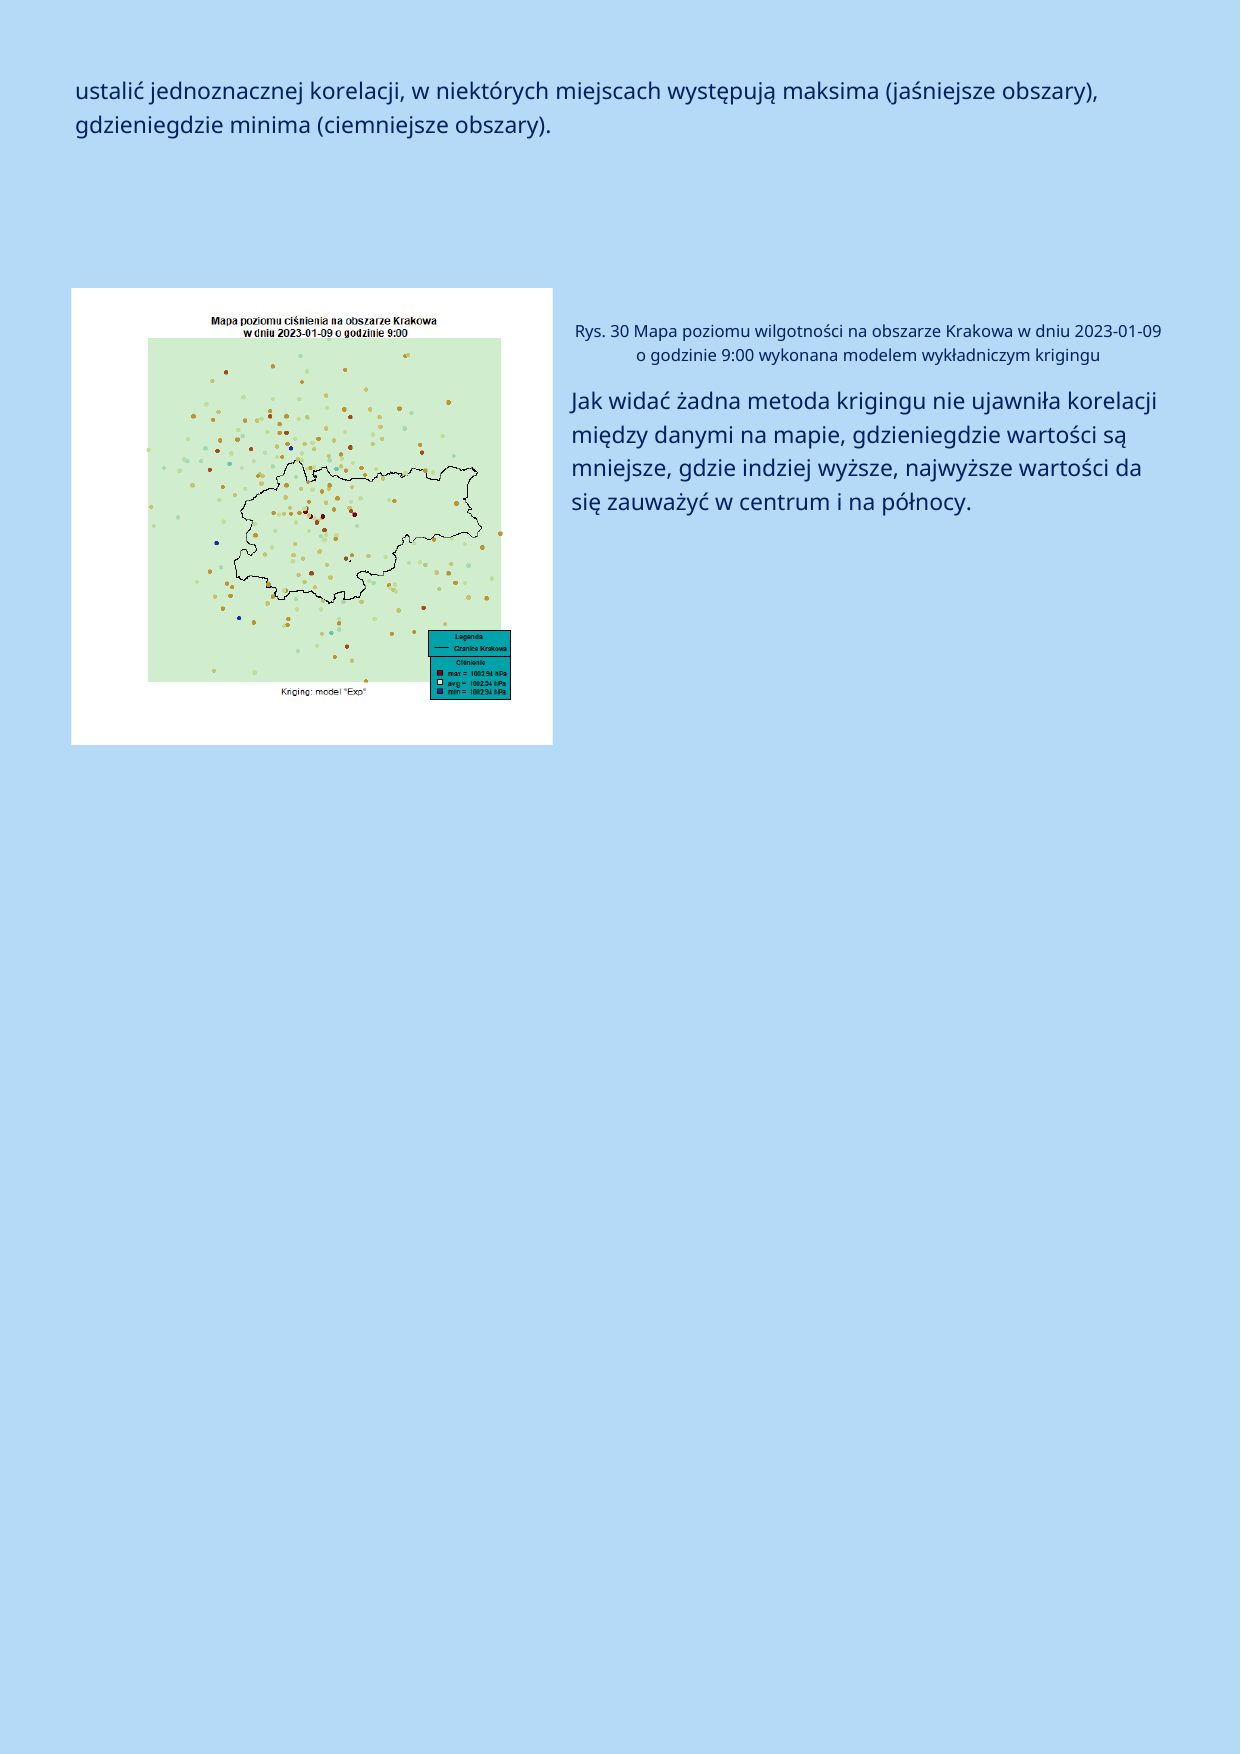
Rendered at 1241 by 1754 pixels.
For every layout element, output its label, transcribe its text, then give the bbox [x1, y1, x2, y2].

text Jak widać żadna metoda krigingu nie ujawniła korelacji między danymi na mapie, gdzieniegdzie wartości są mniejsze, gdzie indziej wyższe, najwyższe wartości da się zauważyć w centrum i na północy. [553, 385, 1165, 517]
text Rys. 30 Mapa poziomu wilgotności na obszarze Krakowa w dniu 2023-01-09 o godzinie 9:00 wykonana modelem wykładniczym krigingu [553, 319, 1165, 366]
picture [71, 288, 553, 745]
